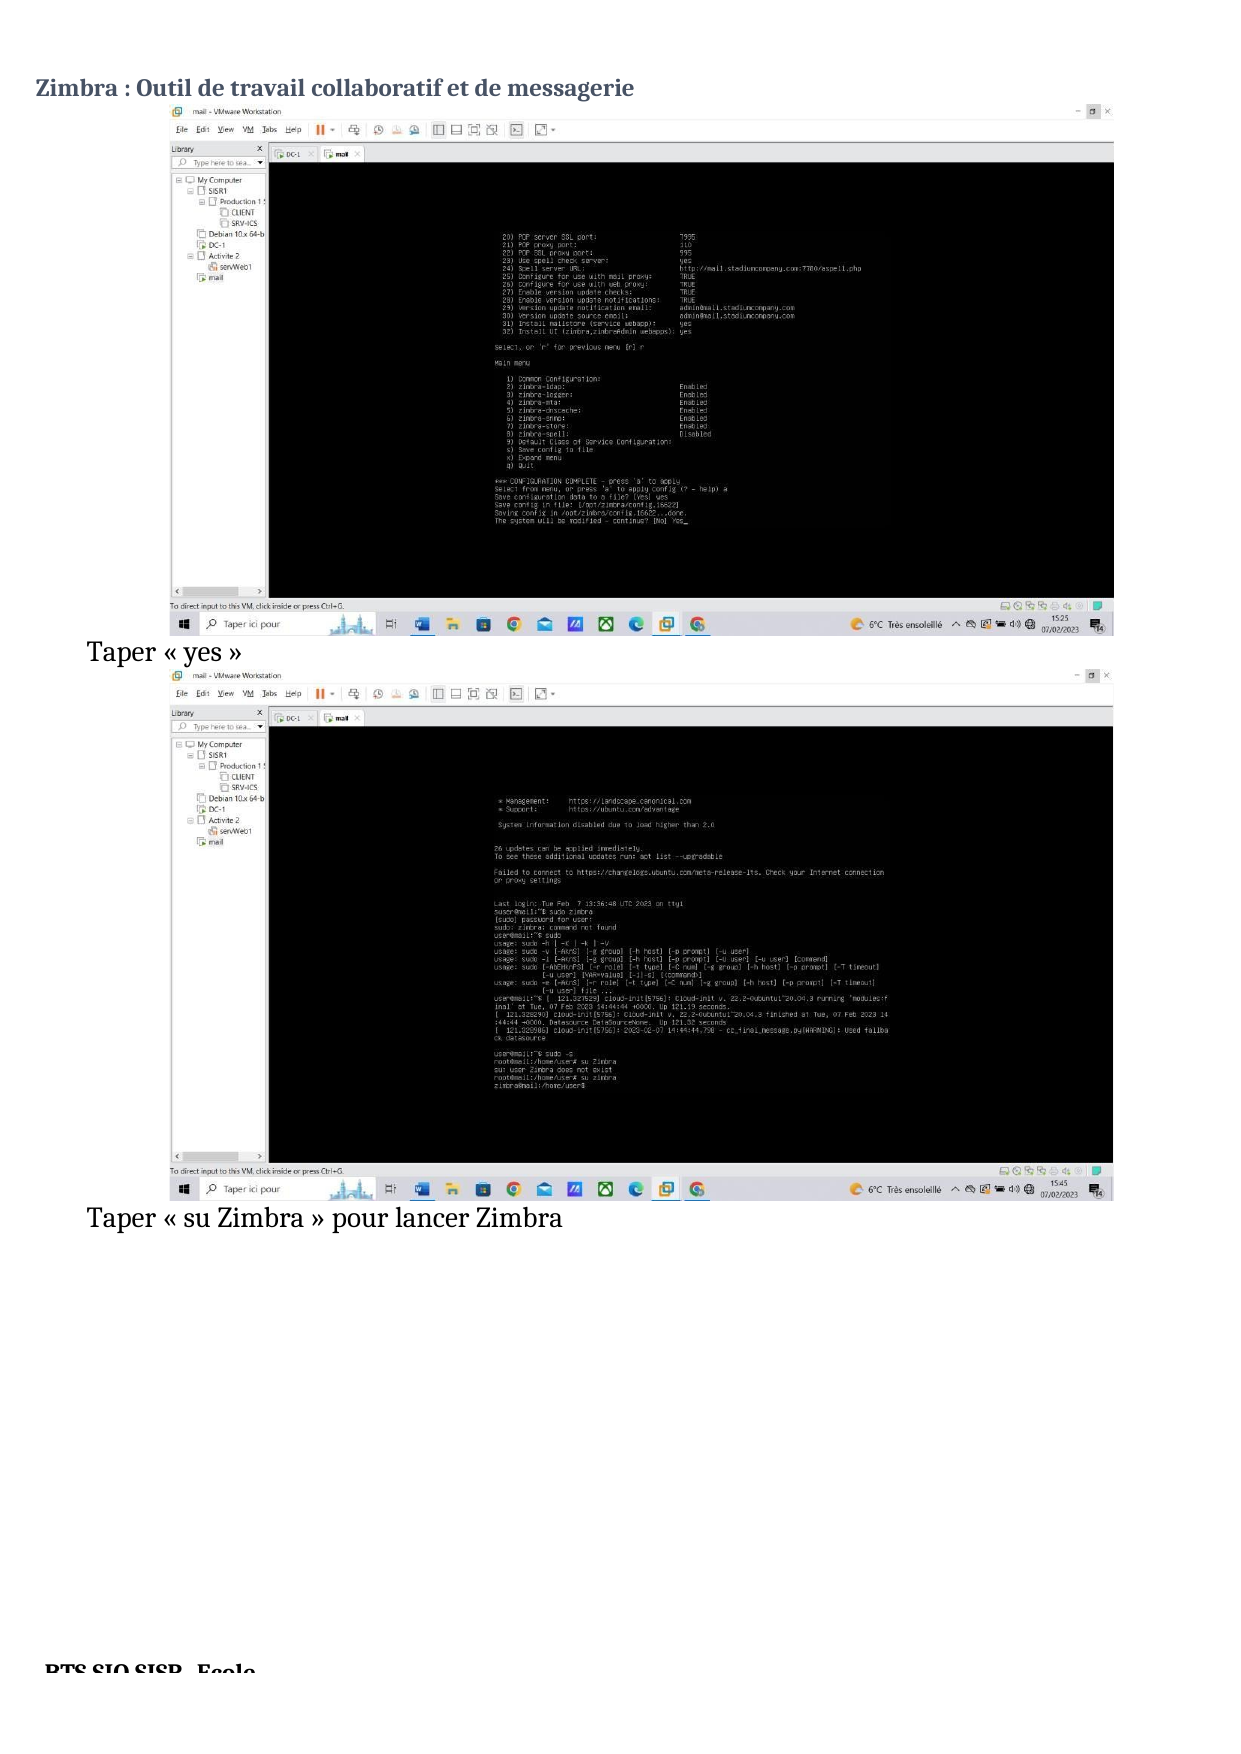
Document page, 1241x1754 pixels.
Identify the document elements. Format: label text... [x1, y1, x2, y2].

picture [169, 104, 1114, 636]
text Taper « yes » [86, 636, 1207, 669]
picture [169, 669, 1114, 1201]
text Taper « su Zimbra » pour lancer Zimbra [86, 1201, 1207, 1235]
